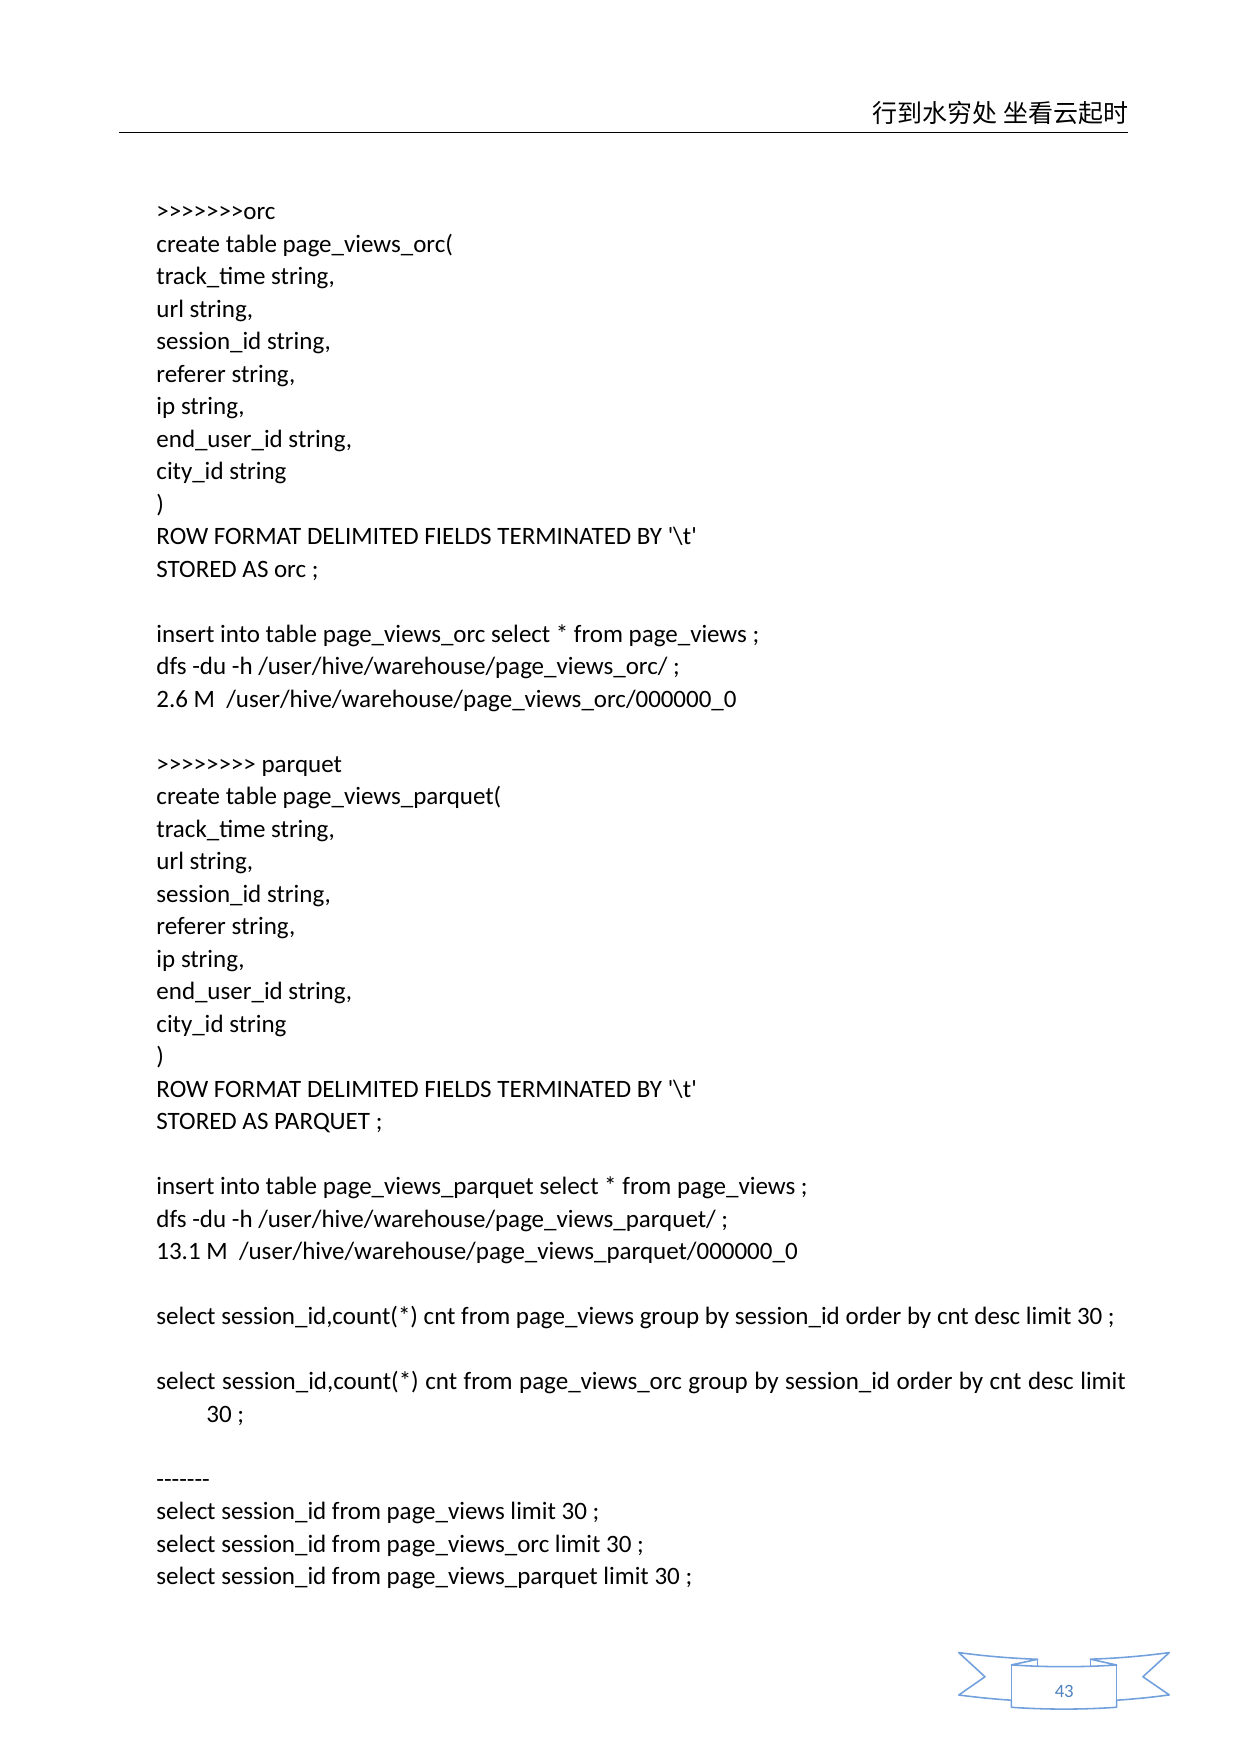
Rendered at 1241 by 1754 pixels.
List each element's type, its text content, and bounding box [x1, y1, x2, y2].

text select session_id,count(*) cnt from page_views_orc group by session_id order by cnt desc limit 30 ; [156, 1364, 1128, 1429]
text 2.6 M /user/hive/warehouse/page_views_orc/000000_0 [156, 682, 1128, 714]
text select session_id,count(*) cnt from page_views group by session_id order by cnt desc limit 30 ; [156, 1299, 1128, 1332]
text insert into table page_views_parquet select * from page_views ; [156, 1169, 1128, 1202]
text ROW FORMAT DELIMITED FIELDS TERMINATED BY '\t' [156, 519, 1128, 552]
text track_time string, [156, 812, 1128, 844]
text ) [156, 487, 1128, 519]
text STORED AS orc ; [156, 552, 1128, 584]
text referer string, [156, 909, 1128, 942]
text dfs -du -h /user/hive/warehouse/page_views_parquet/ ; [156, 1202, 1128, 1234]
text track_time string, [156, 259, 1128, 292]
text select session_id from page_views_parquet limit 30 ; [156, 1559, 1128, 1592]
text session_id string, [156, 877, 1128, 909]
text url string, [156, 844, 1128, 877]
text url string, [156, 292, 1128, 324]
text ) [156, 1039, 1128, 1072]
text city_id string [156, 454, 1128, 487]
text ip string, [156, 942, 1128, 974]
text create table page_views_parquet( [156, 779, 1128, 812]
text select session_id from page_views limit 30 ; [156, 1494, 1128, 1527]
text create table page_views_orc( [156, 227, 1128, 259]
text end_user_id string, [156, 974, 1128, 1007]
text >>>>>>>orc [156, 194, 1128, 227]
text ------- [156, 1462, 1128, 1494]
text 13.1 M /user/hive/warehouse/page_views_parquet/000000_0 [156, 1234, 1128, 1267]
text STORED AS PARQUET ; [156, 1104, 1128, 1137]
text end_user_id string, [156, 422, 1128, 454]
text select session_id from page_views_orc limit 30 ; [156, 1527, 1128, 1559]
text dfs -du -h /user/hive/warehouse/page_views_orc/ ; [156, 649, 1128, 682]
text insert into table page_views_orc select * from page_views ; [156, 617, 1128, 649]
text city_id string [156, 1007, 1128, 1039]
text ip string, [156, 389, 1128, 422]
text session_id string, [156, 324, 1128, 357]
text referer string, [156, 357, 1128, 389]
text >>>>>>>> parquet [156, 747, 1128, 779]
text ROW FORMAT DELIMITED FIELDS TERMINATED BY '\t' [156, 1072, 1128, 1104]
